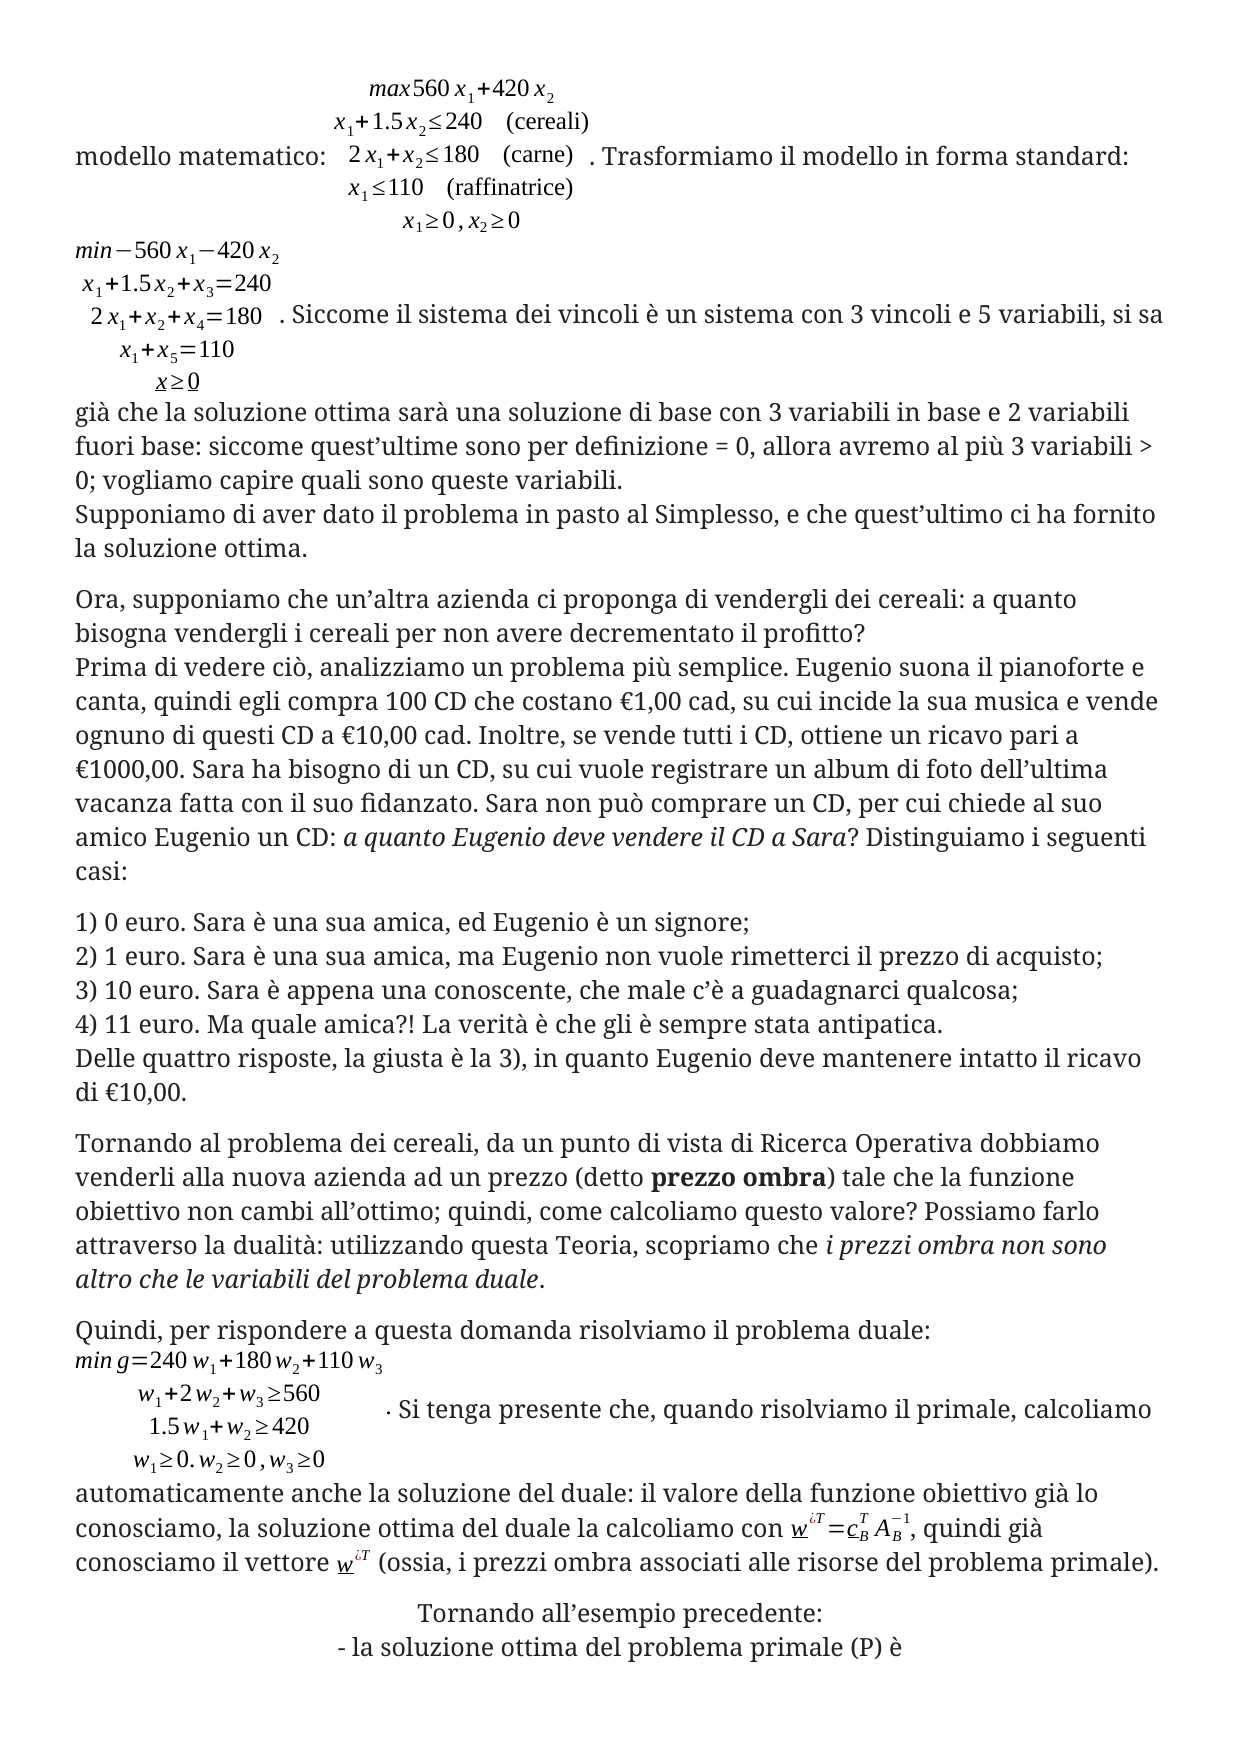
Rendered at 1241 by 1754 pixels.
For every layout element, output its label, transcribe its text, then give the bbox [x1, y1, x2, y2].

text Ora, supponiamo che un’altra azienda ci proponga di vendergli dei cereali: a quanto bisogna vendergli i cereali per non avere decrementato il profitto? Prima di vedere ciò, analizziamo un problema più semplice. Eugenio suona il pianoforte e canta, quindi egli compra 100 CD che costano €1,00 cad, su cui incide la sua musica e vende ognuno di questi CD a €10,00 cad. Inoltre, se vende tutti i CD, ottiene un ricavo pari a €1000,00. Sara ha bisogno di un CD, su cui vuole registrare un album di foto dell’ultima vacanza fatta con il suo fidanzato. Sara non può comprare un CD, per cui chiede al suo amico Eugenio un CD: a quanto Eugenio deve vendere il CD a Sara? Distinguiamo i seguenti casi: [128, 582, 1165, 888]
text Quindi, per rispondere a questa domanda risolviamo il problema duale: Si tenga presente che, quando risolviamo il primale, calcoliamo automaticamente anche la soluzione del duale: il valore della funzione obiettivo già lo conosciamo, la soluzione ottima del duale la calcoliamo con , quindi già conosciamo il vettore (ossia, i prezzi ombra associati alle risorse del problema primale). [75, 1313, 1165, 1579]
text 1) 0 euro. Sara è una sua amica, ed Eugenio è un signore; 2) 1 euro. Sara è una sua amica, ma Eugenio non vuole rimetterci il prezzo di acquisto; 3) 10 euro. Sara è appena una conoscente, che male c’è a guadagnarci qualcosa; 4) 11 euro. Ma quale amica?! La verità è che gli è sempre stata antipatica. Delle quattro risposte, la giusta è la 3), in quanto Eugenio deve mantenere intatto il ricavo di €10,00. [187, 905, 1165, 1109]
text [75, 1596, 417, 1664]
text Tornando al problema dei cereali, da un punto di vista di Ricerca Operativa dobbiamo venderli alla nuova azienda ad un prezzo (detto prezzo ombra) tale che la funzione obiettivo non cambi all’ottimo; quindi, come calcoliamo questo valore? Possiamo farlo attraverso la dualità: utilizzando questa Teoria, scopriamo che i prezzi ombra non sono altro che le variabili del problema duale. [545, 1126, 1165, 1296]
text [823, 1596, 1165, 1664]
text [75, 75, 1165, 565]
